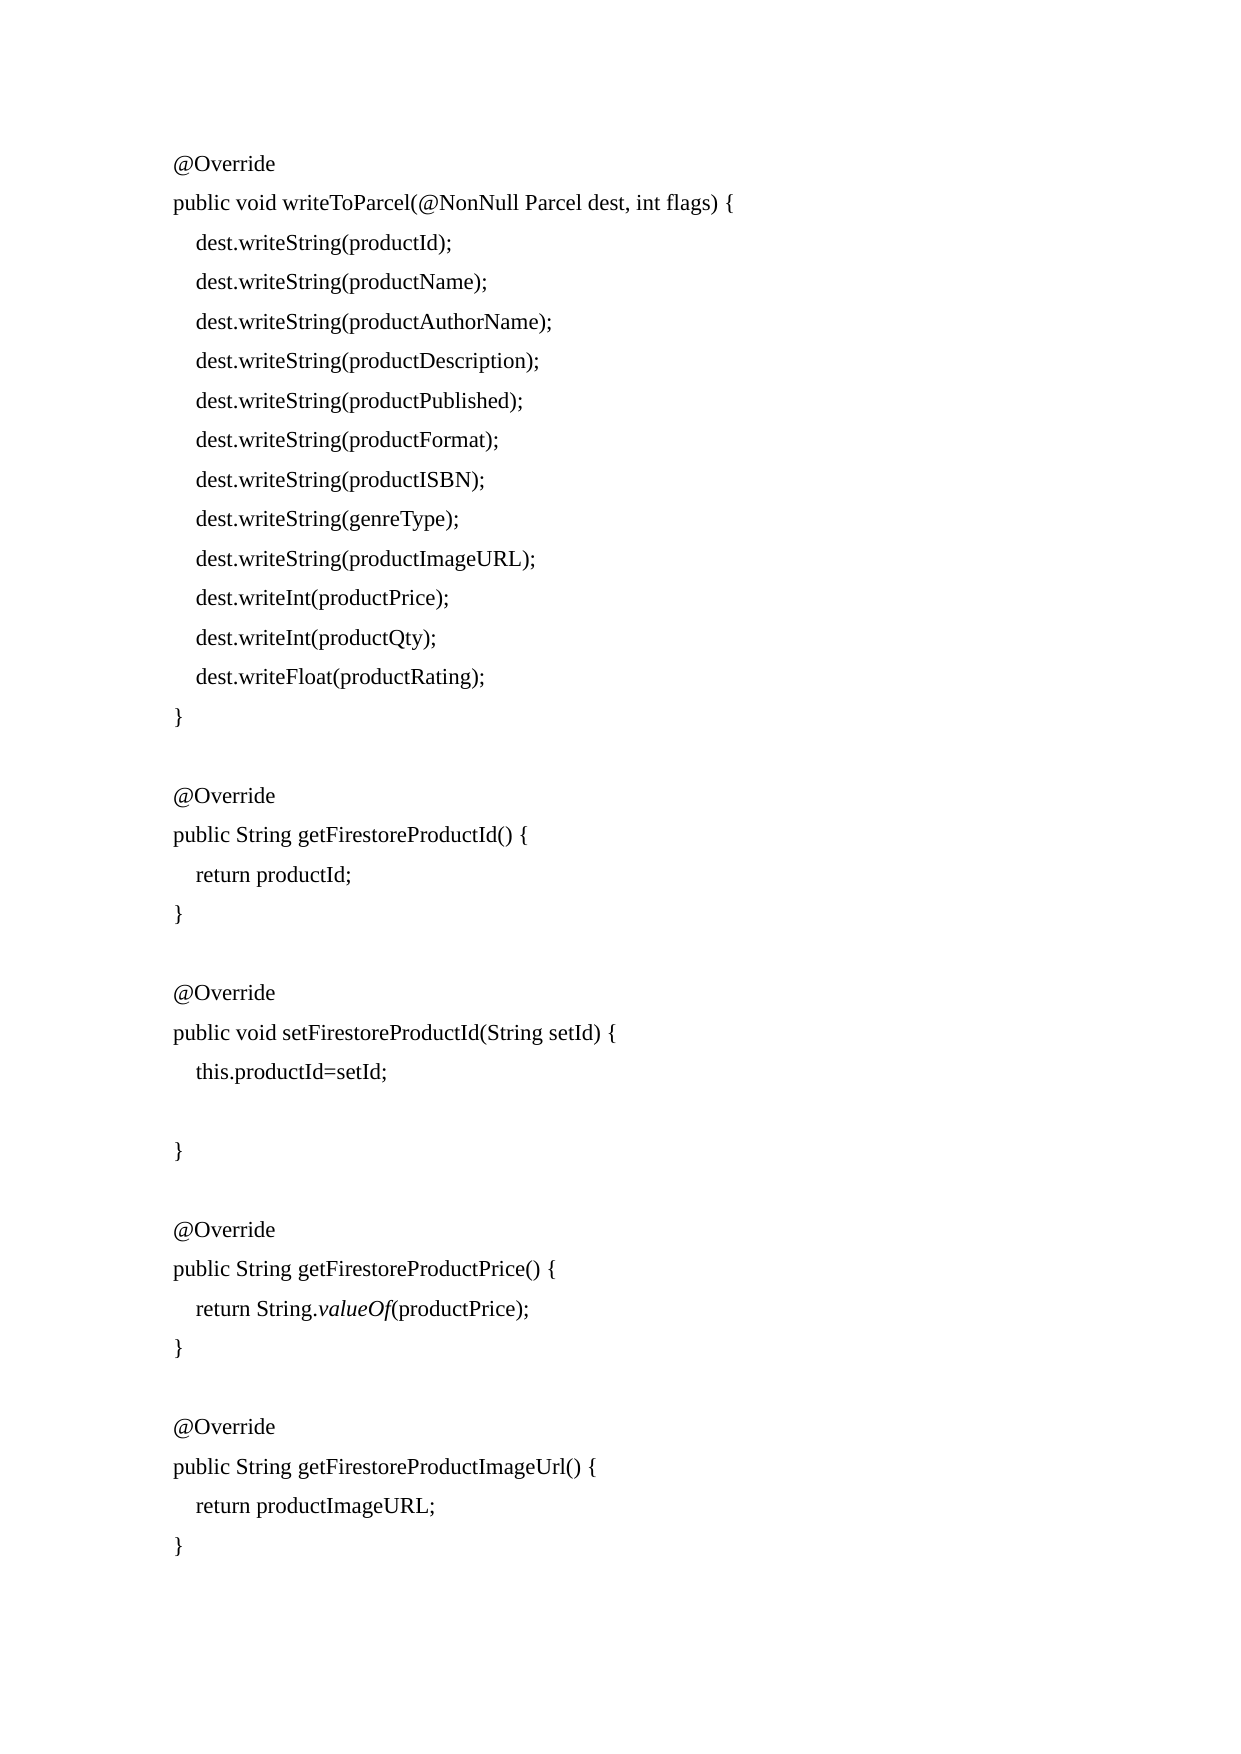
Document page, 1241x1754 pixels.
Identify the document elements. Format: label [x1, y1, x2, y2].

text [150, 150, 1090, 1598]
